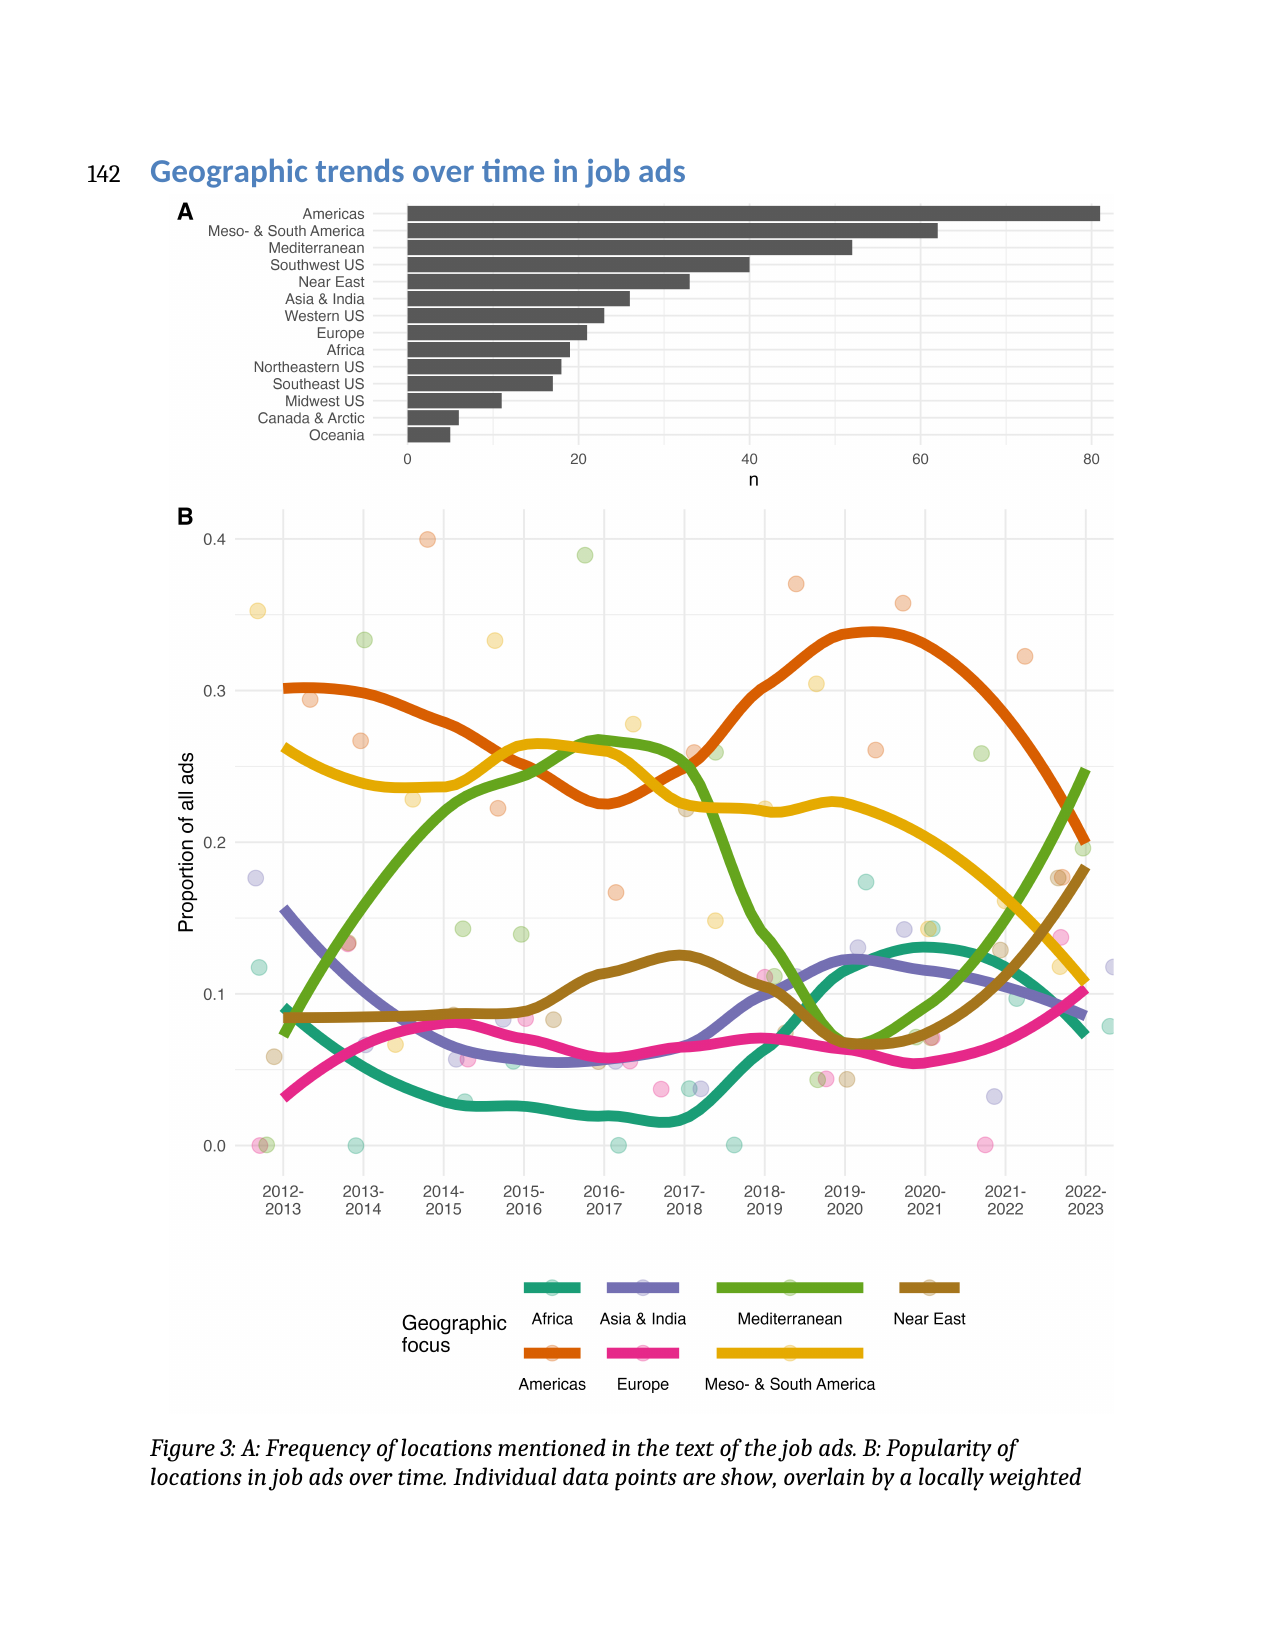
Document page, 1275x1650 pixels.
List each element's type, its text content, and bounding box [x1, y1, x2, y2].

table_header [139, 191, 1114, 1492]
picture [168, 194, 1114, 1414]
subtitle Geographic trends over time in job ads [150, 150, 1125, 191]
